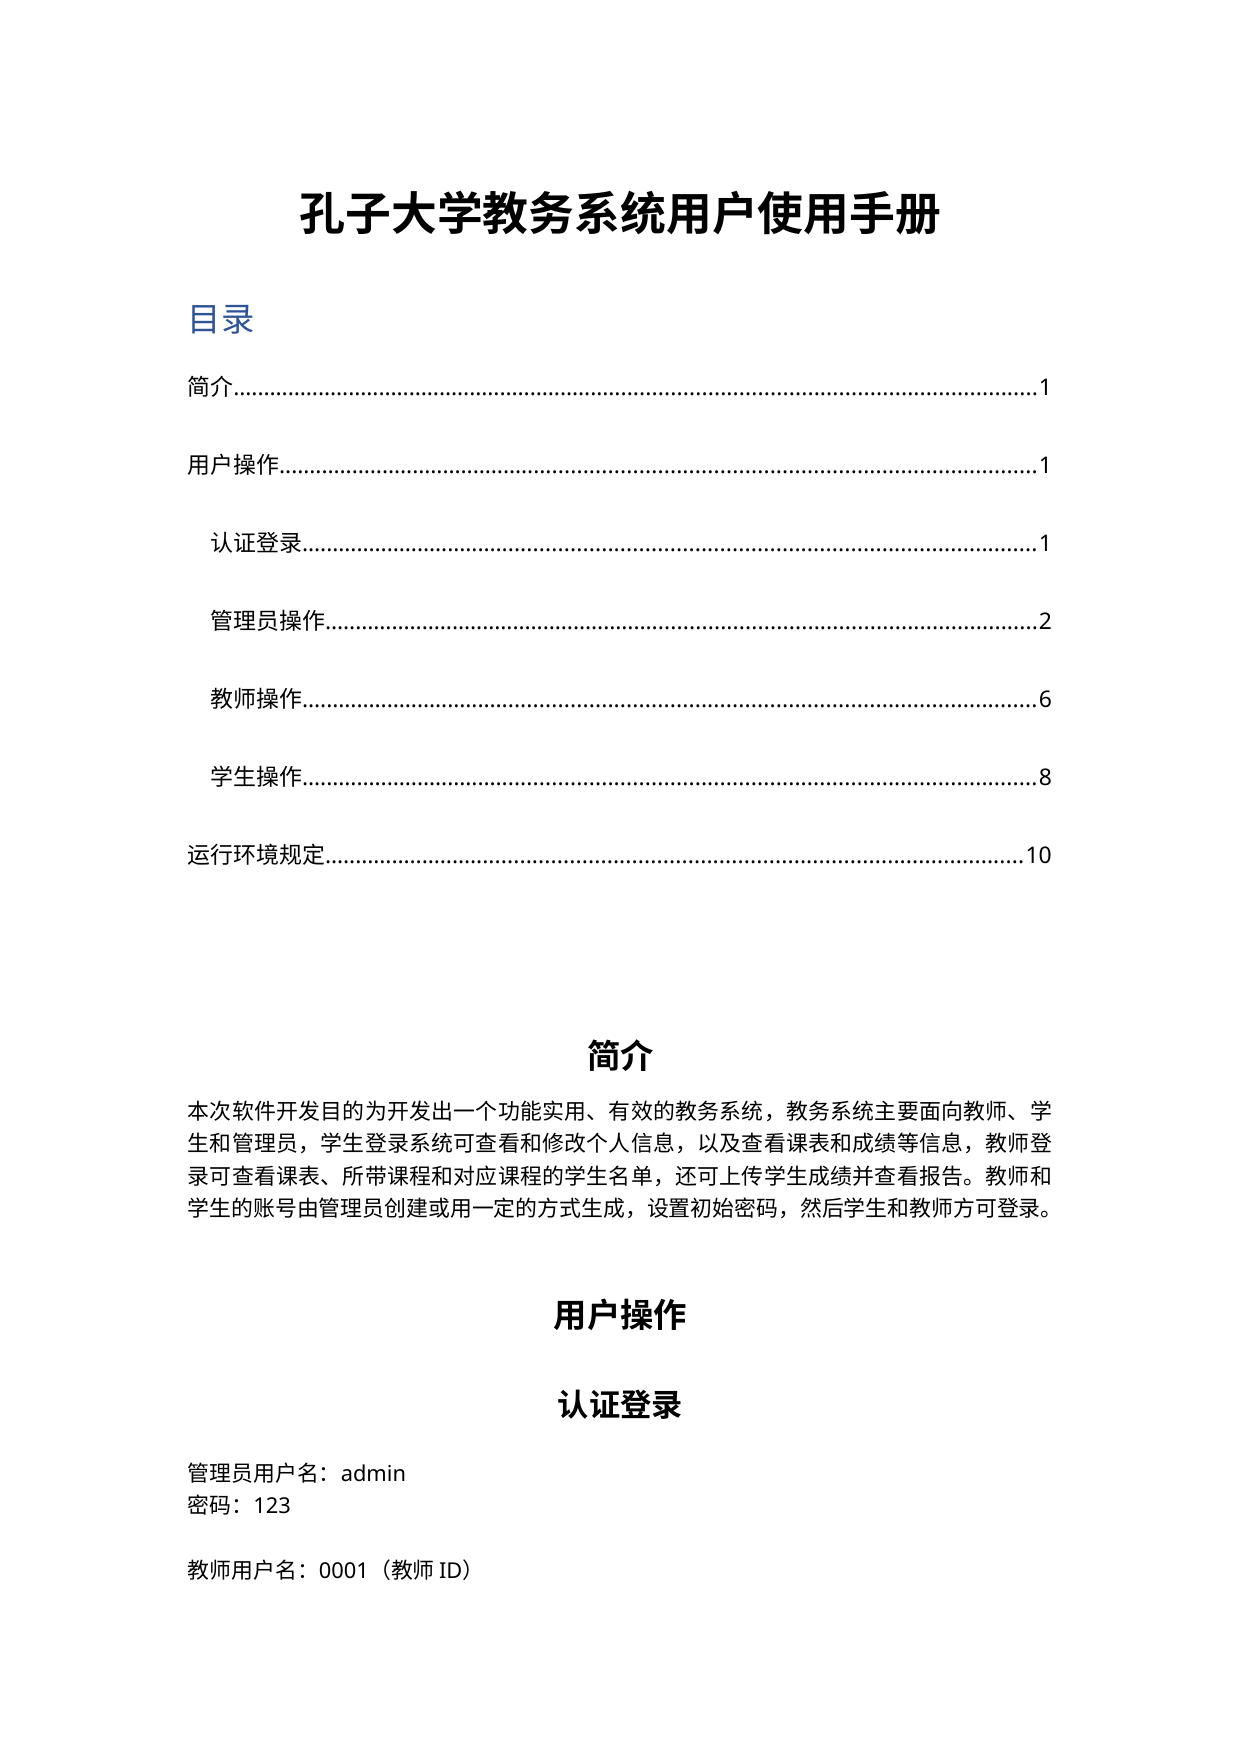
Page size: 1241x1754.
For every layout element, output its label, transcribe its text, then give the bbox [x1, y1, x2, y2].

text 孔子大学教务系统用户使用手册 [187, 162, 1053, 259]
text 密码：123 [187, 1488, 1053, 1521]
text 本次软件开发目的为开发出一个功能实用、有效的教务系统，教务系统主要面向教师、学生和管理员，学生登录系统可查看和修改个人信息，以及查看课表和成绩等信息，教师登录可查看课表、所带课程和对应课程的学生名单，还可上传学生成绩并查看报告。教师和学生的账号由管理员创建或用一定的方式生成，设置初始密码，然后学生和教师方可登录。 [187, 1093, 1053, 1223]
subtitle 认证登录 [187, 1371, 1053, 1436]
title 用户操作 [187, 1281, 1053, 1346]
title 简介 [187, 1022, 1053, 1087]
text 教师用户名：0001（教师ID） [187, 1553, 1053, 1586]
text 管理员用户名：admin [187, 1456, 1053, 1488]
